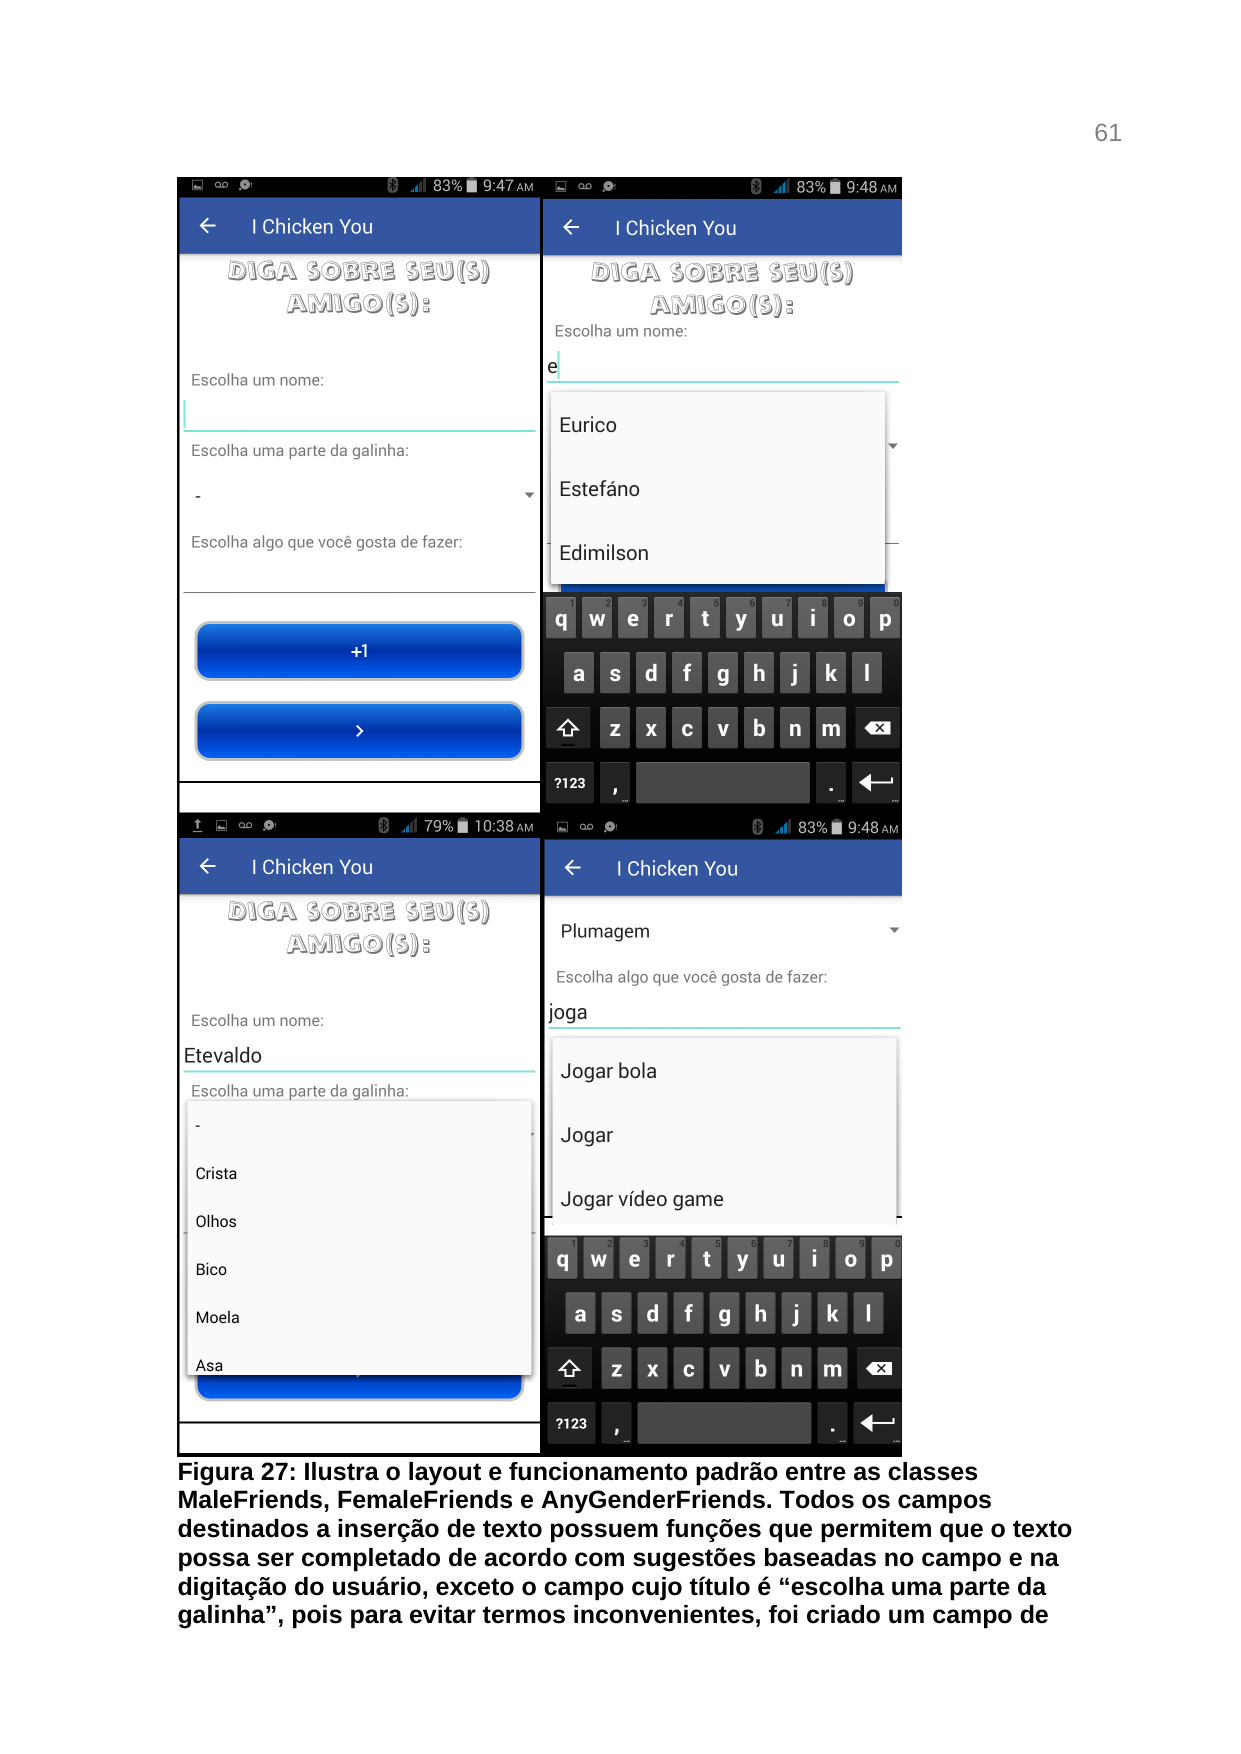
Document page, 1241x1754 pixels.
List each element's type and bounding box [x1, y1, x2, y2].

text [177, 1457, 1122, 1629]
picture [177, 177, 902, 1457]
